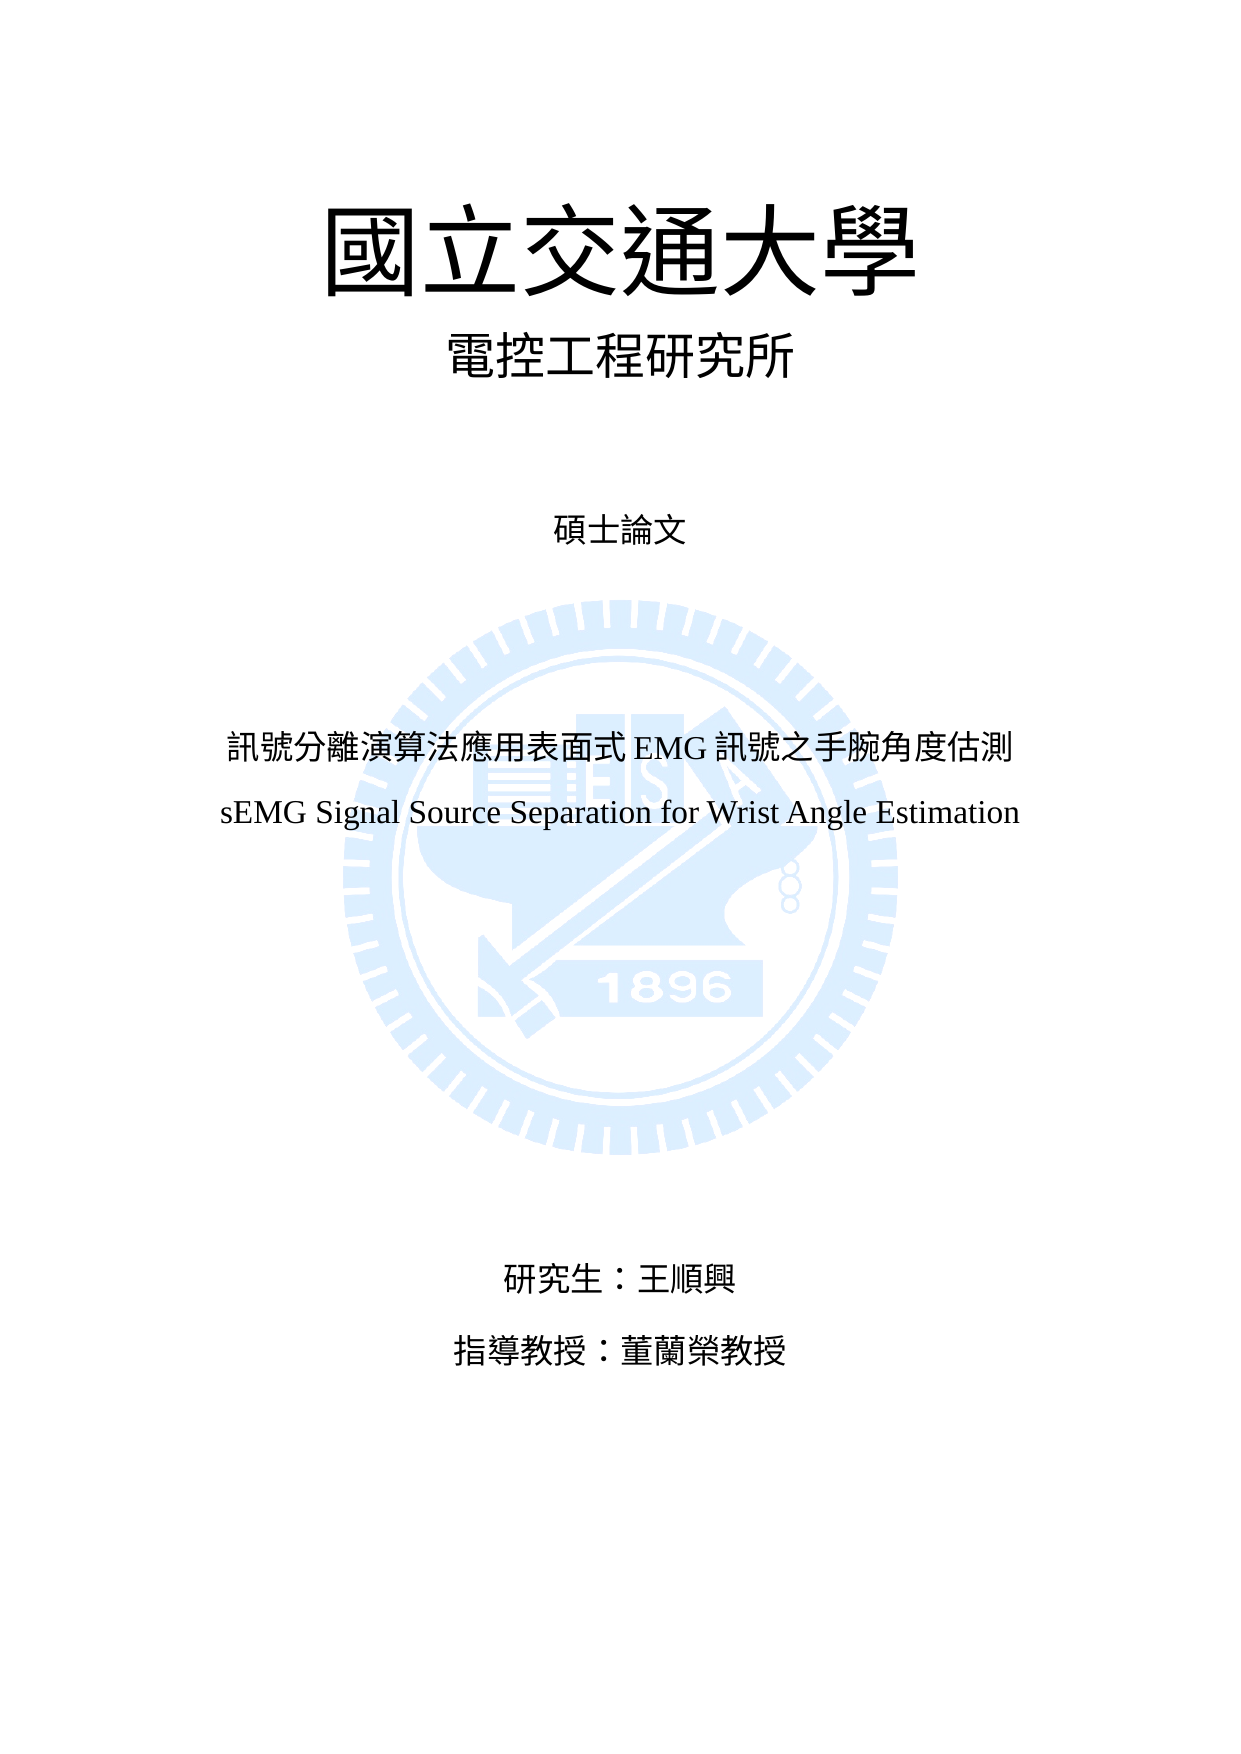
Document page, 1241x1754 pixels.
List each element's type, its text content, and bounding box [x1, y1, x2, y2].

text sEMG Signal Source Separation for Wrist Angle Estimation [187, 793, 1053, 831]
text 碩士論文 [187, 504, 1053, 552]
text 訊號分離演算法應用表面式EMG訊號之手腕角度估測 [187, 721, 1053, 769]
text 研究生：王順興 [187, 1253, 1053, 1301]
text 國立交通大學 [187, 172, 1053, 317]
text 電控工程研究所 [187, 317, 1053, 389]
text 指導教授：董蘭榮教授 [187, 1325, 1053, 1373]
